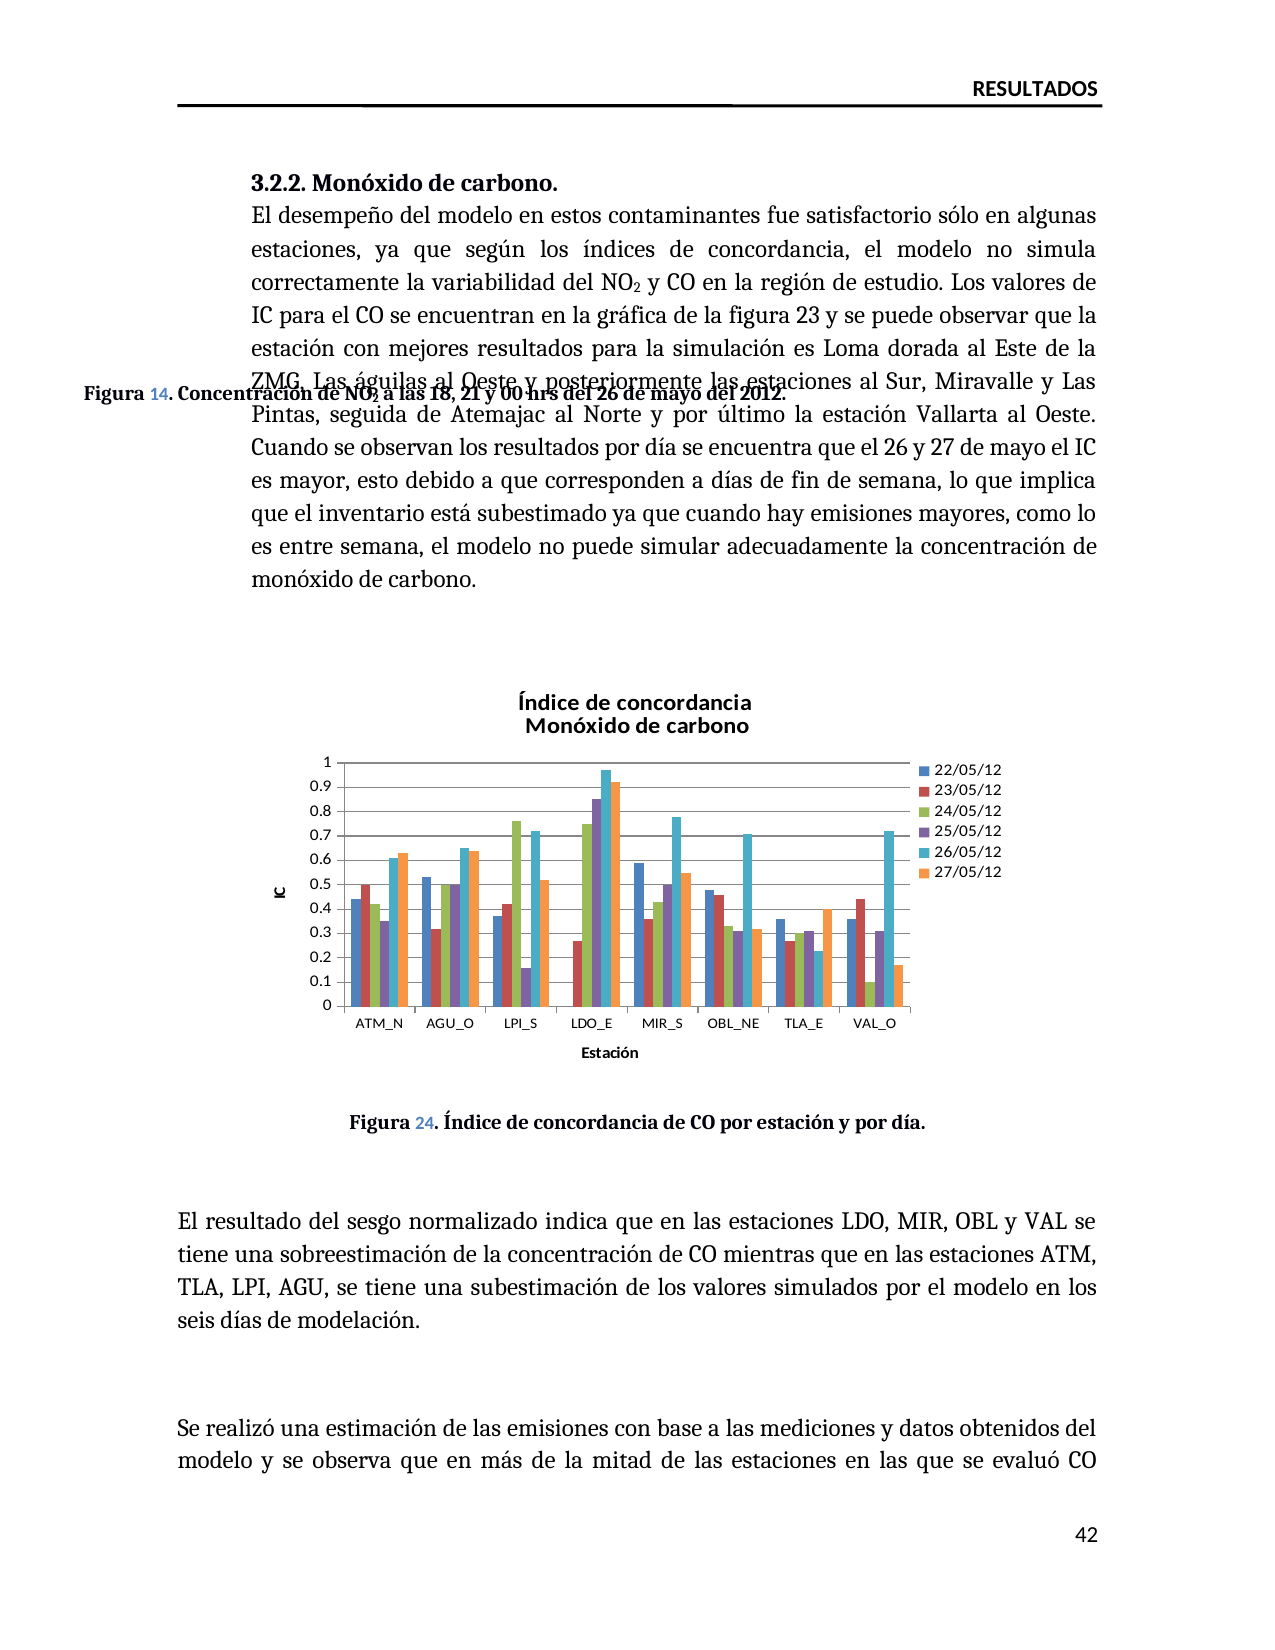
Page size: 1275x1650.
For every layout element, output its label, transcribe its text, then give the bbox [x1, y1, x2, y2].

text El desempeño del modelo en estos contaminantes fue satisfactorio sólo en algunas estaciones, ya que según los índices de concordancia, el modelo no simula correctamente la variabilidad del NO2 y CO en la región de estudio. Los valores de IC para el CO se encuentran en la gráfica de la figura 23 y se puede observar que la estación con mejores resultados para la simulación es Loma dorada al Este de la ZMG, Las águilas al Oeste y posteriormente las estaciones al Sur, Miravalle y Las Pintas, seguida de Atemajac al Norte y por último la estación Vallarta al Oeste. Cuando se observan los resultados por día se encuentra que el 26 y 27 de mayo el IC es mayor, esto debido a que corresponden a días de fin de semana, lo que implica que el inventario está subestimado ya que cuando hay emisiones mayores, como lo es entre semana, el modelo no puede simular adecuadamente la concentración de monóxido de carbono. [251, 201, 1098, 593]
subtitle 3.2.2. Monóxido de carbono. [251, 168, 1098, 197]
text Figura 23. Índice de concordancia de CO por estación y por día. [177, 1111, 1098, 1135]
text El resultado del sesgo normalizado indica que en las estaciones LDO, MIR, OBL y VAL se tiene una sobreestimación de la concentración de CO mientras que en las estaciones ATM, TLA, LPI, AGU, se tiene una subestimación de los valores simulados por el modelo en los seis días de modelación. [177, 1207, 1098, 1334]
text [177, 1413, 1098, 1475]
